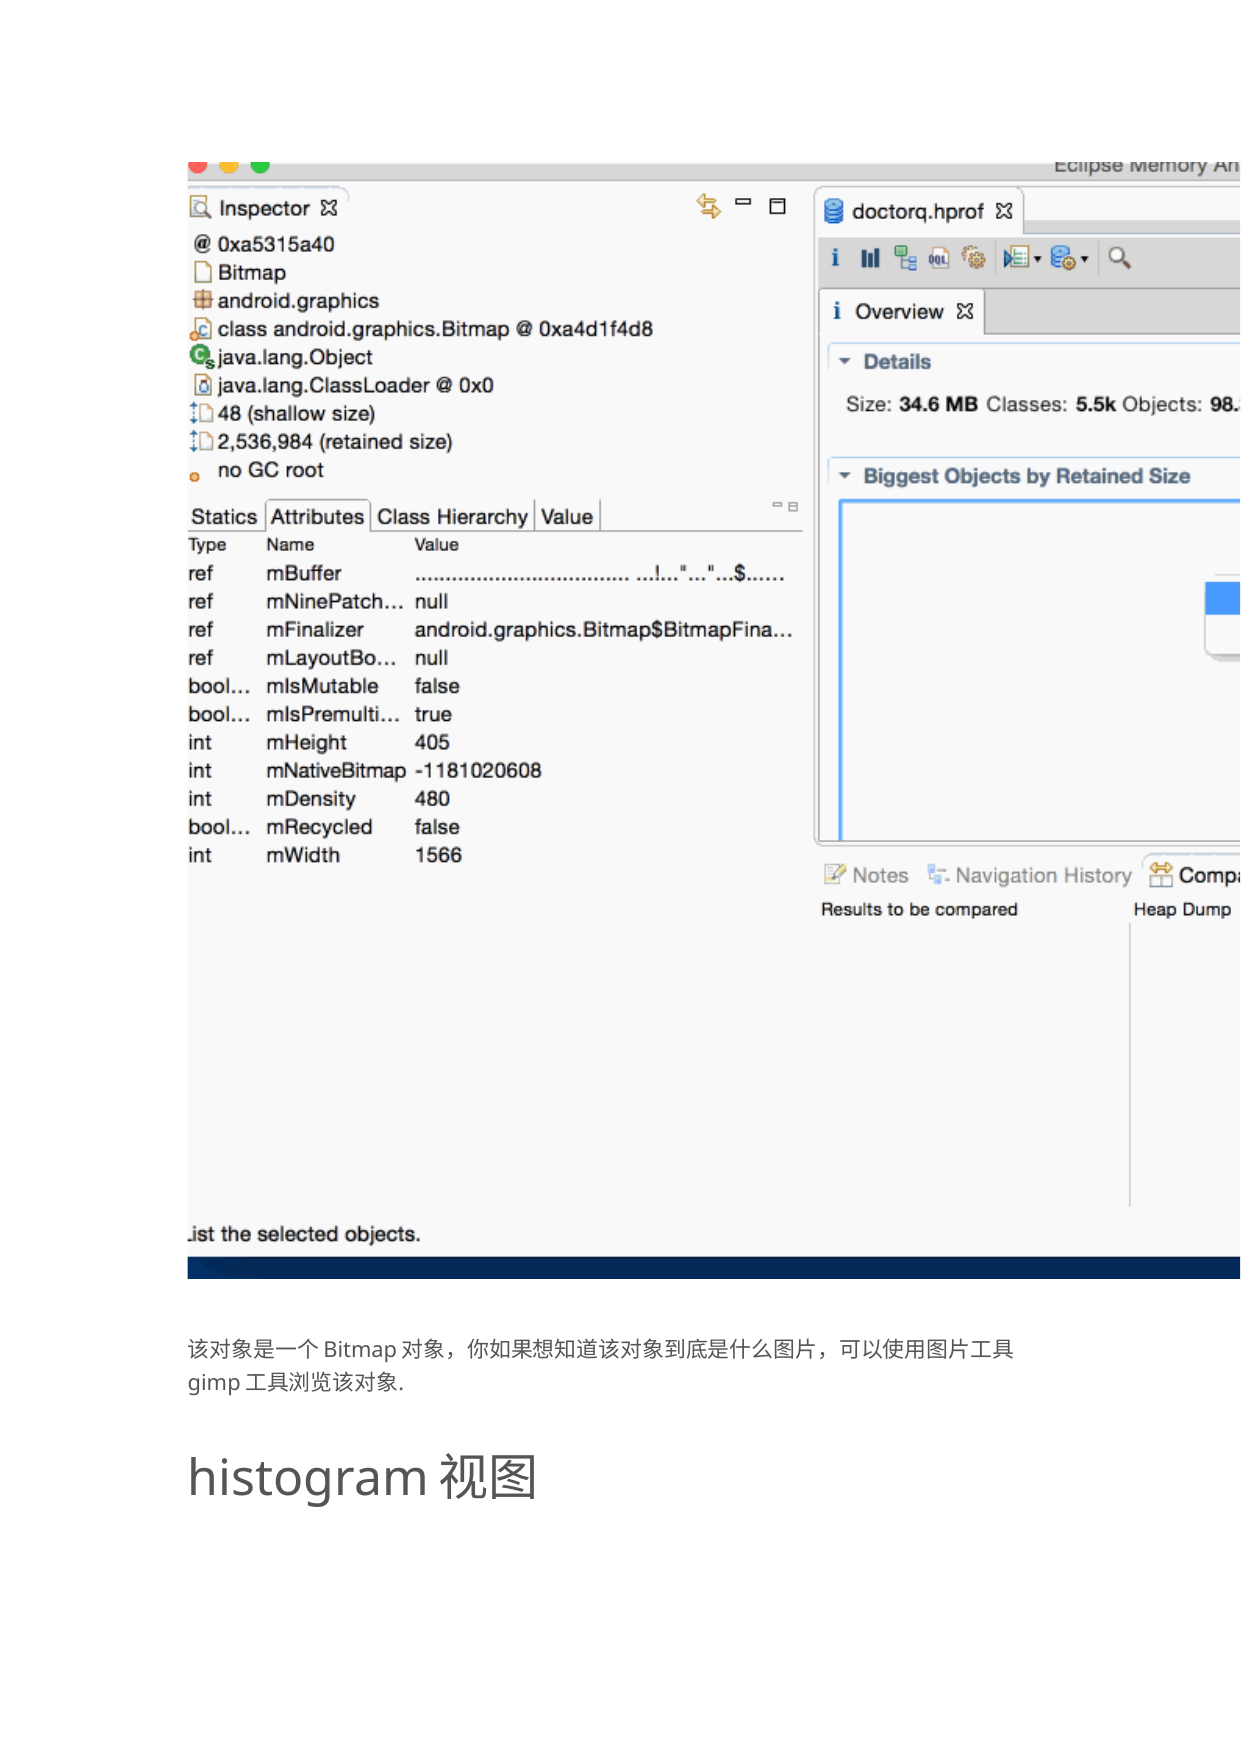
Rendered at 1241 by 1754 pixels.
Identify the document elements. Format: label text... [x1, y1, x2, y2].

text 该对象是一个Bitmap对象，你如果想知道该对象到底是什么图片，可以使用图片工具gimp工具浏览该对象. [187, 1279, 1053, 1397]
text histogram视图 [187, 1424, 1053, 1522]
picture [187, 162, 1241, 1279]
